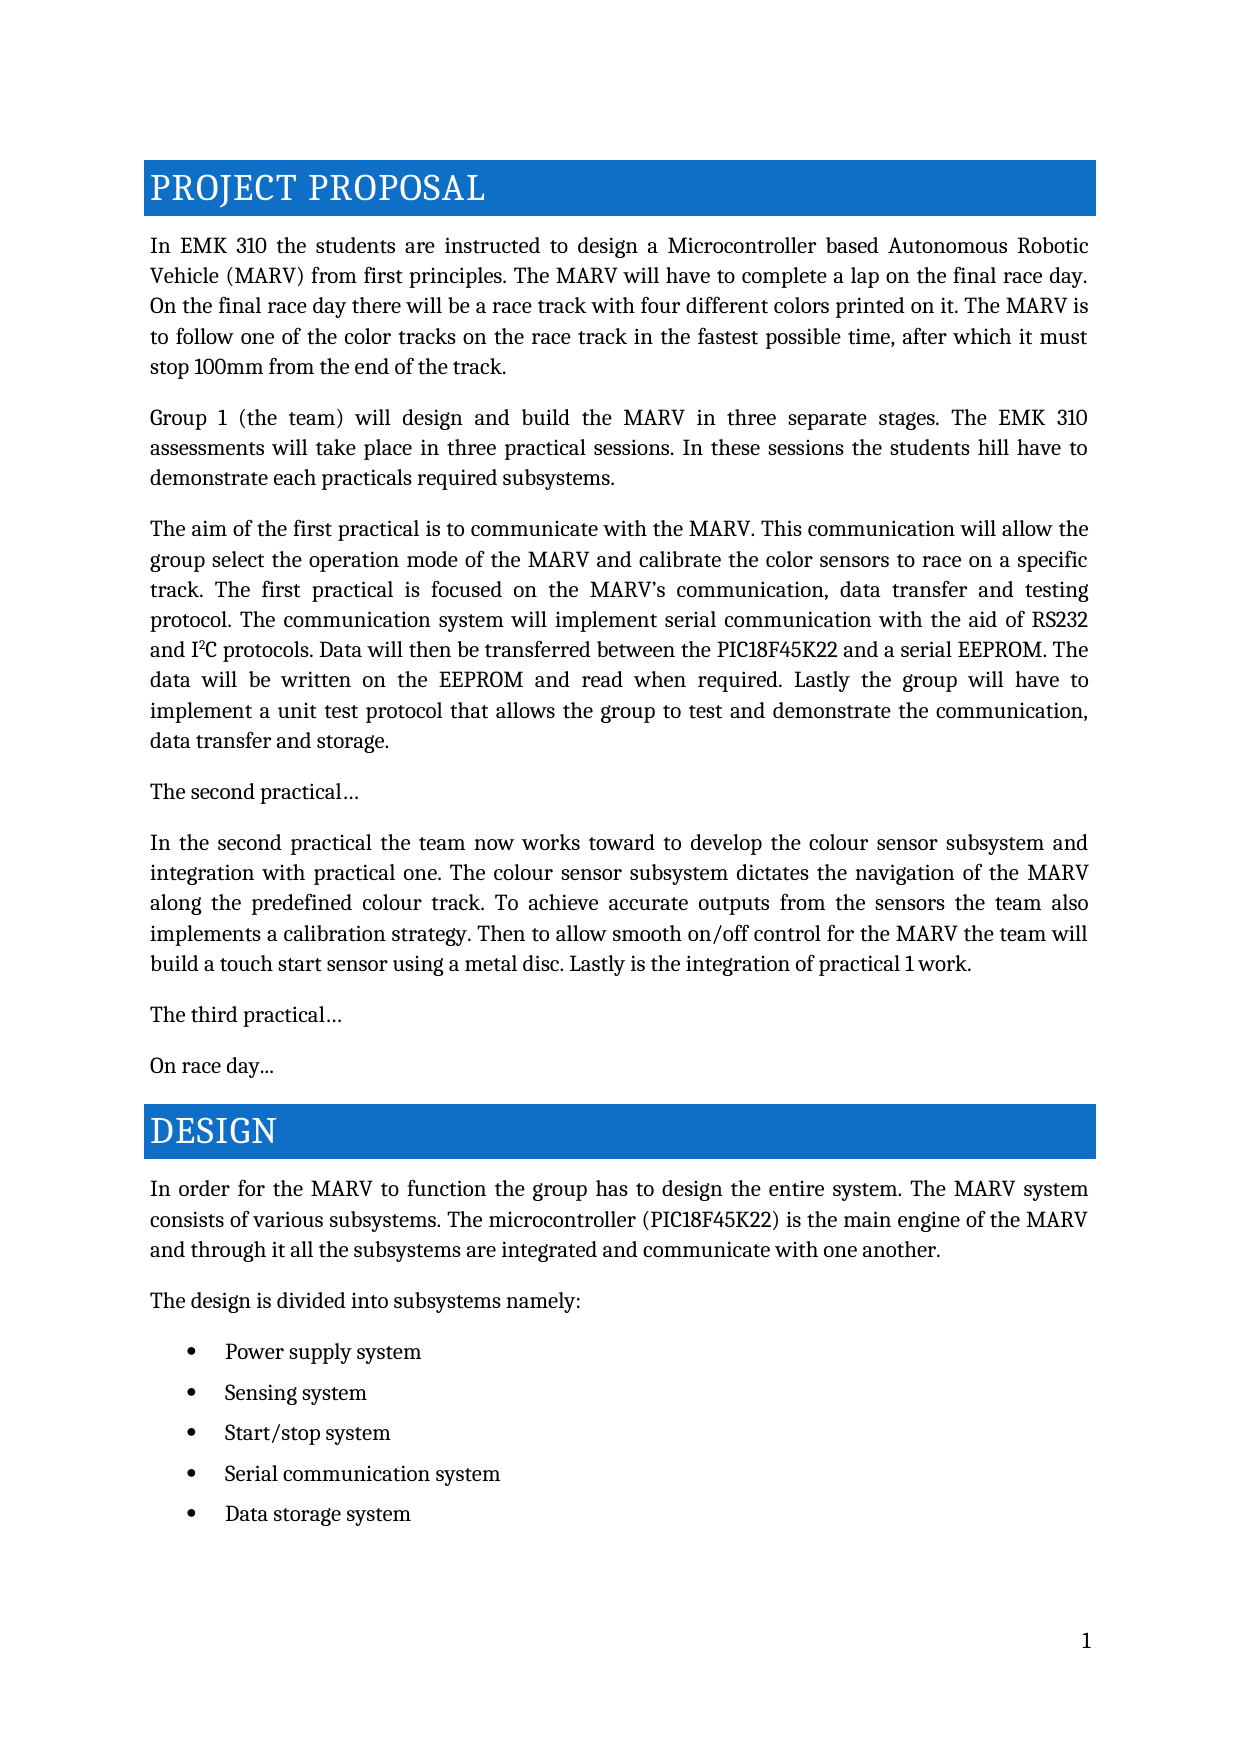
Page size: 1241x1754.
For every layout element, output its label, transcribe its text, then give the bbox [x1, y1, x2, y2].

text In order for the MARV to function the group has to design the entire system. The MARV system consists of various subsystems. The microcontroller (PIC18F45K22) is the main engine of the MARV and through it all the subsystems are integrated and communicate with one another. [150, 1176, 1090, 1263]
subtitle Design [150, 1110, 1090, 1153]
text In EMK 310 the students are instructed to design a Microcontroller based Autonomous Robotic Vehicle (MARV) from first principles. The MARV will have to complete a lap on the final race day. On the final race day there will be a race track with four different colors printed on it. The MARV is to follow one of the color tracks on the race track in the fastest possible time, after which it must stop 100mm from the end of the track. [150, 233, 1090, 380]
subtitle Project Proposal [150, 167, 1090, 210]
list Serial communication system [187, 1461, 1090, 1487]
list Sensing system [187, 1379, 1090, 1406]
list Data storage system [187, 1501, 1090, 1528]
text In the second practical the team now works toward to develop the colour sensor subsystem and integration with practical one. The colour sensor subsystem dictates the navigation of the MARV along the predefined colour track. To achieve accurate outputs from the sensors the team also implements a calibration strategy. Then to allow smooth on/off control for the MARV the team will build a touch start sensor using a metal disc. Lastly is the integration of practical 1 work. [150, 830, 1090, 977]
text On race day... [150, 1053, 1090, 1079]
text The aim of the first practical is to communicate with the MARV. This communication will allow the group select the operation mode of the MARV and calibrate the color sensors to race on a specific track. The first practical is focused on the MARV’s communication, data transfer and testing protocol. The communication system will implement serial communication with the aid of RS232 and I2C protocols. Data will then be transferred between the PIC18F45K22 and a serial EEPROM. The data will be written on the EEPROM and read when required. Lastly the group will have to implement a unit test protocol that allows the group to test and demonstrate the communication, data transfer and storage. [150, 516, 1090, 754]
list Power supply system [187, 1339, 1090, 1365]
text The third practical… [150, 1002, 1090, 1028]
text The design is divided into subsystems namely: [150, 1288, 1090, 1314]
text Group 1 (the team) will design and build the MARV in three separate stages. The EMK 310 assessments will take place in three practical sessions. In these sessions the students hill have to demonstrate each practicals required subsystems. [150, 405, 1090, 492]
text The second practical… [150, 779, 1090, 805]
list Start/stop system [187, 1420, 1090, 1446]
